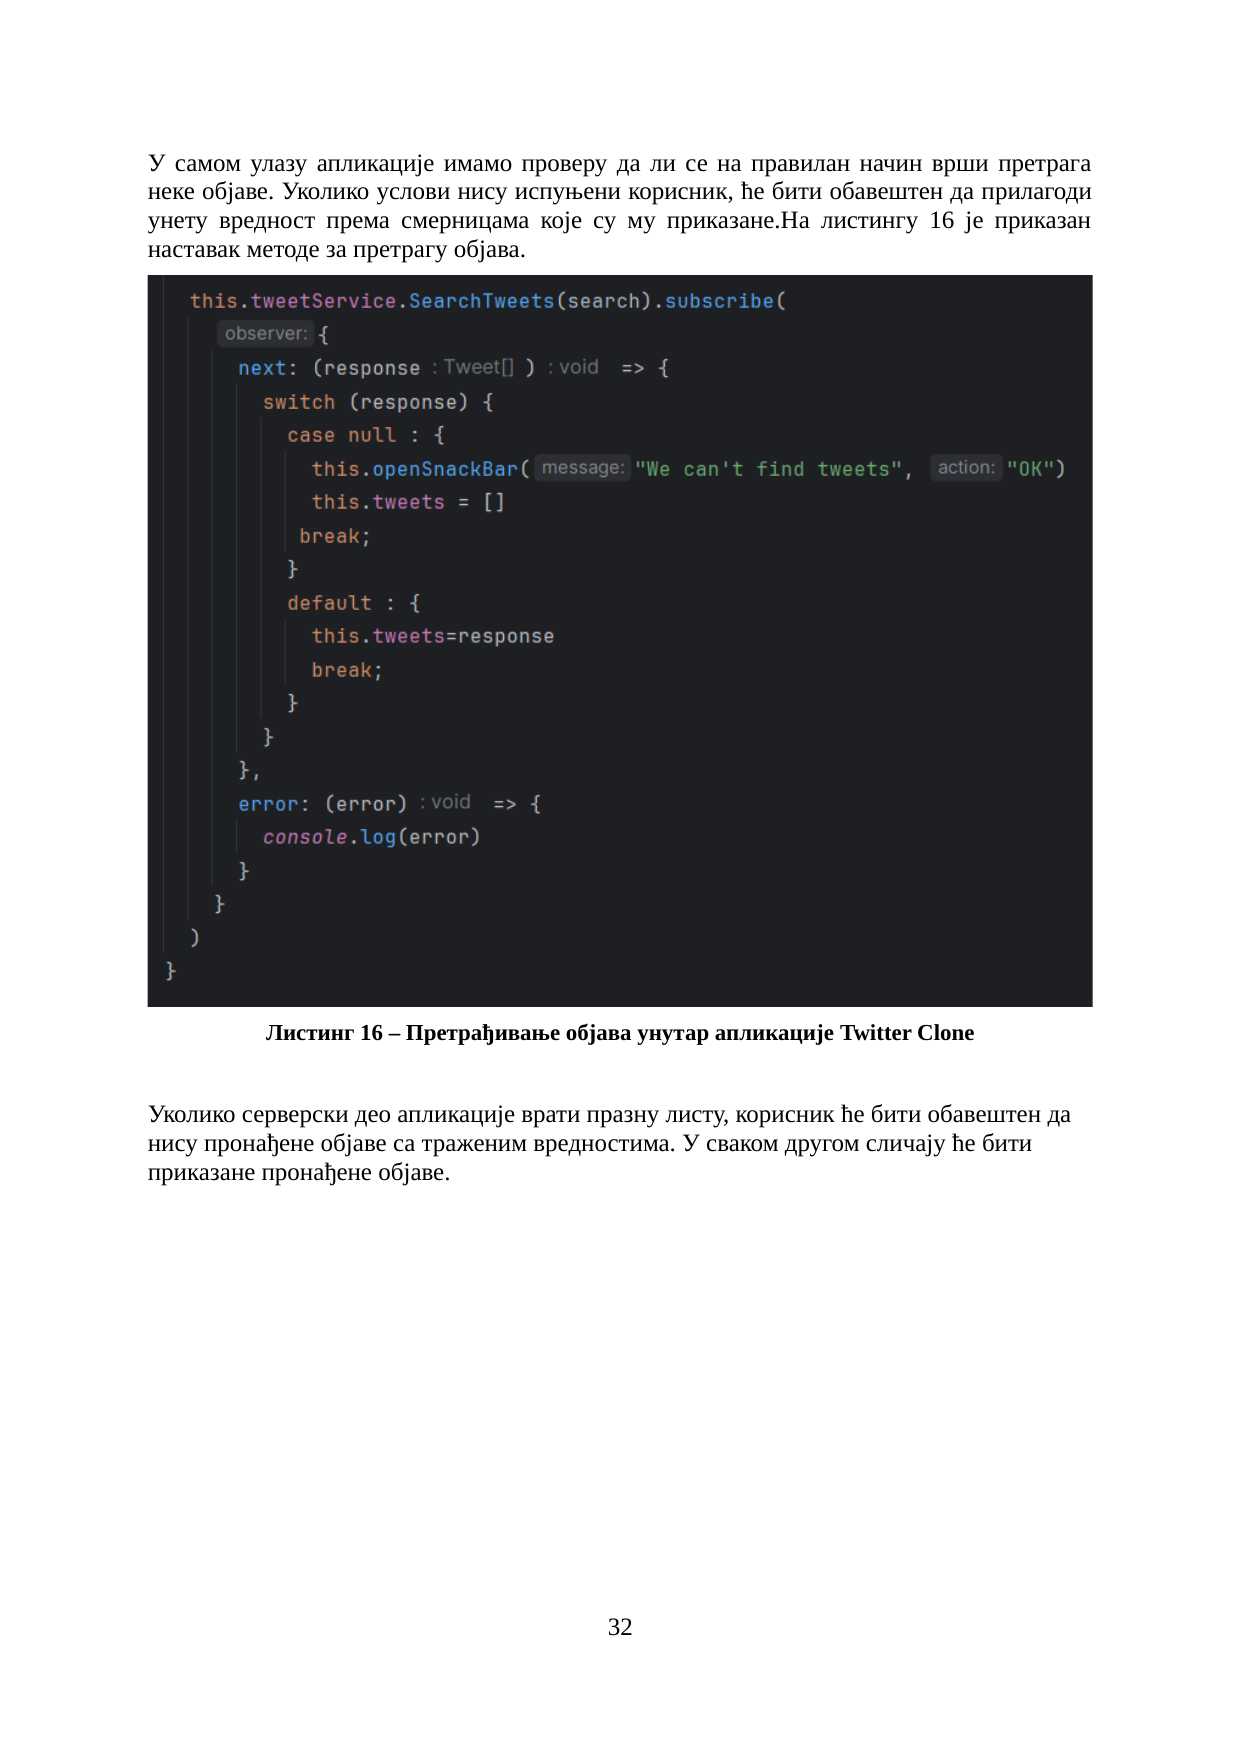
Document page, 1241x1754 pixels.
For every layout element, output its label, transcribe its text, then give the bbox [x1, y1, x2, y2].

text Уколико серверски део апликације врати празну листу, корисник ће бити обавештен да нису пронађене објаве са траженим вредностима. У сваком другом сличају ће бити приказане пронађене објаве. [148, 1099, 1092, 1186]
text У самом улазу апликације имамо проверу да ли се на правилан начин врши претрага неке објаве. Уколико услови нису испуњени корисник, ће бити обавештен да прилагоди унету вредност према смерницама које су му приказане.На листингу 16 је приказан наставак методе за претрагу објава. [148, 148, 1092, 263]
text Листинг 16 – Претрађивање објава унутар апликације Twitter Clone [148, 1019, 1092, 1046]
picture [147, 275, 1093, 1007]
